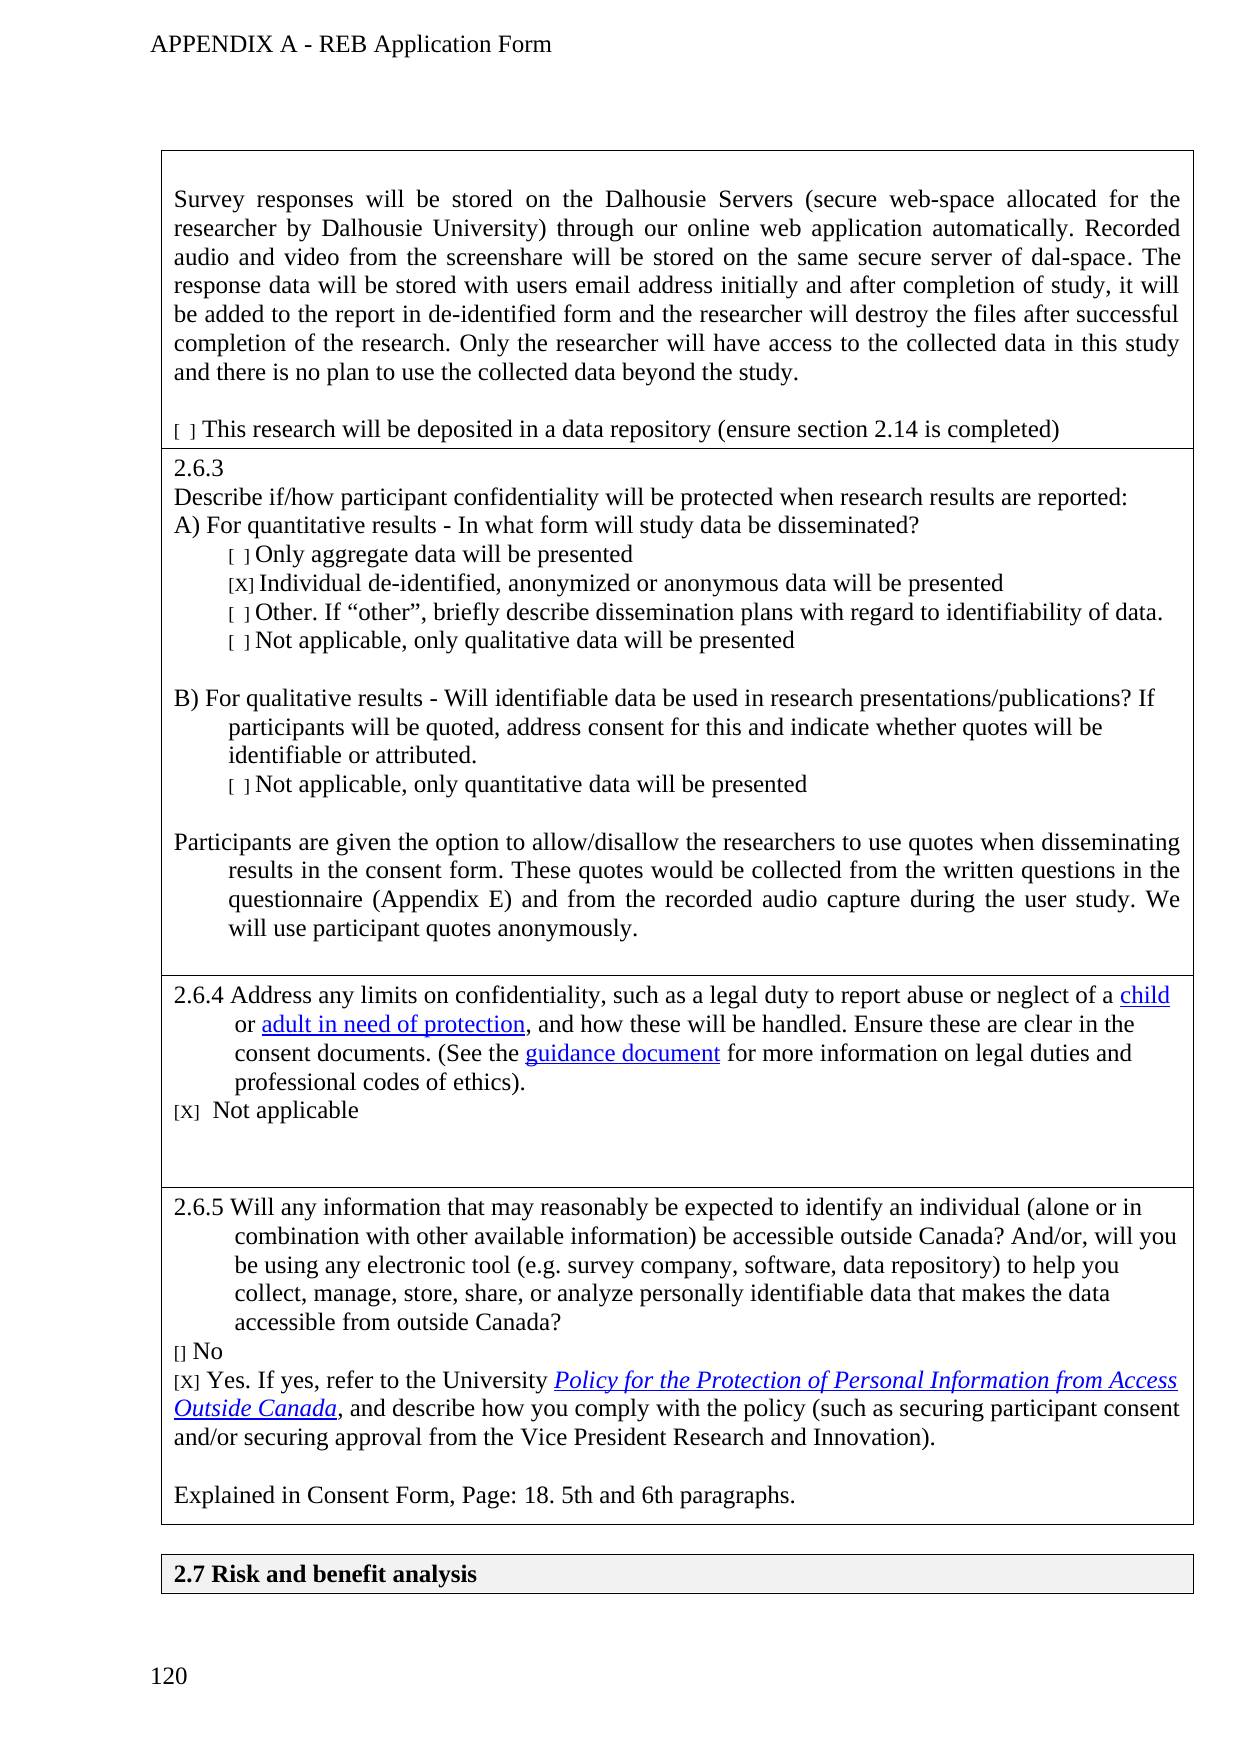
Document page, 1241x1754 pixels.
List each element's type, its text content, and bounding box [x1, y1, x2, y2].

table_cell 2.6.4 Address any limits on confidentiality, such as a legal duty to report abuse or neglect of a child or adult in need of protection, and how these will be handled. Ensure these are clear in the consent documents. (See the guidance document for more information on legal duties and professional codes of ethics). [X] Not applicable [162, 976, 1193, 1187]
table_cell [162, 151, 1193, 447]
table_cell 2.6.3 Describe if/how participant confidentiality will be protected when research results are reported: A) For quantitative results - In what form will study data be disseminated? [ ] Only aggregate data will be presented [X] Individual de-identified, anonymized or anonymous data will be presented [ ] Other. If “other”, briefly describe dissemination plans with regard to identifiability of data. [ ] Not applicable, only qualitative data will be presented B) For qualitative results - Will identifiable data be used in research presentations/publications? If participants will be quoted, address consent for this and indicate whether quotes will be identifiable or attributed. [ ] Not applicable, only quantitative data will be presented Participants are given the option to allow/disallow the researchers to use quotes when disseminating results in the consent form. These quotes would be collected from the written questions in the questionnaire (Appendix E) and from the recorded audio capture during the user study. We will use participant quotes anonymously. [162, 449, 1193, 975]
table_cell 2.6.5 Will any information that may reasonably be expected to identify an individual (alone or in combination with other available information) be accessible outside Canada? And/or, will you be using any electronic tool (e.g. survey company, software, data repository) to help you collect, manage, store, share, or analyze personally identifiable data that makes the data accessible from outside Canada? [] No [X] Yes. If yes, refer to the University Policy for the Protection of Personal Information from Access Outside Canada, and describe how you comply with the policy (such as securing participant consent and/or securing approval from the Vice President Research and Innovation). Explained in Consent Form, Page: 18. 5th and 6th paragraphs. [162, 1188, 1193, 1524]
table_header 2.7 Risk and benefit analysis [162, 1555, 1193, 1592]
